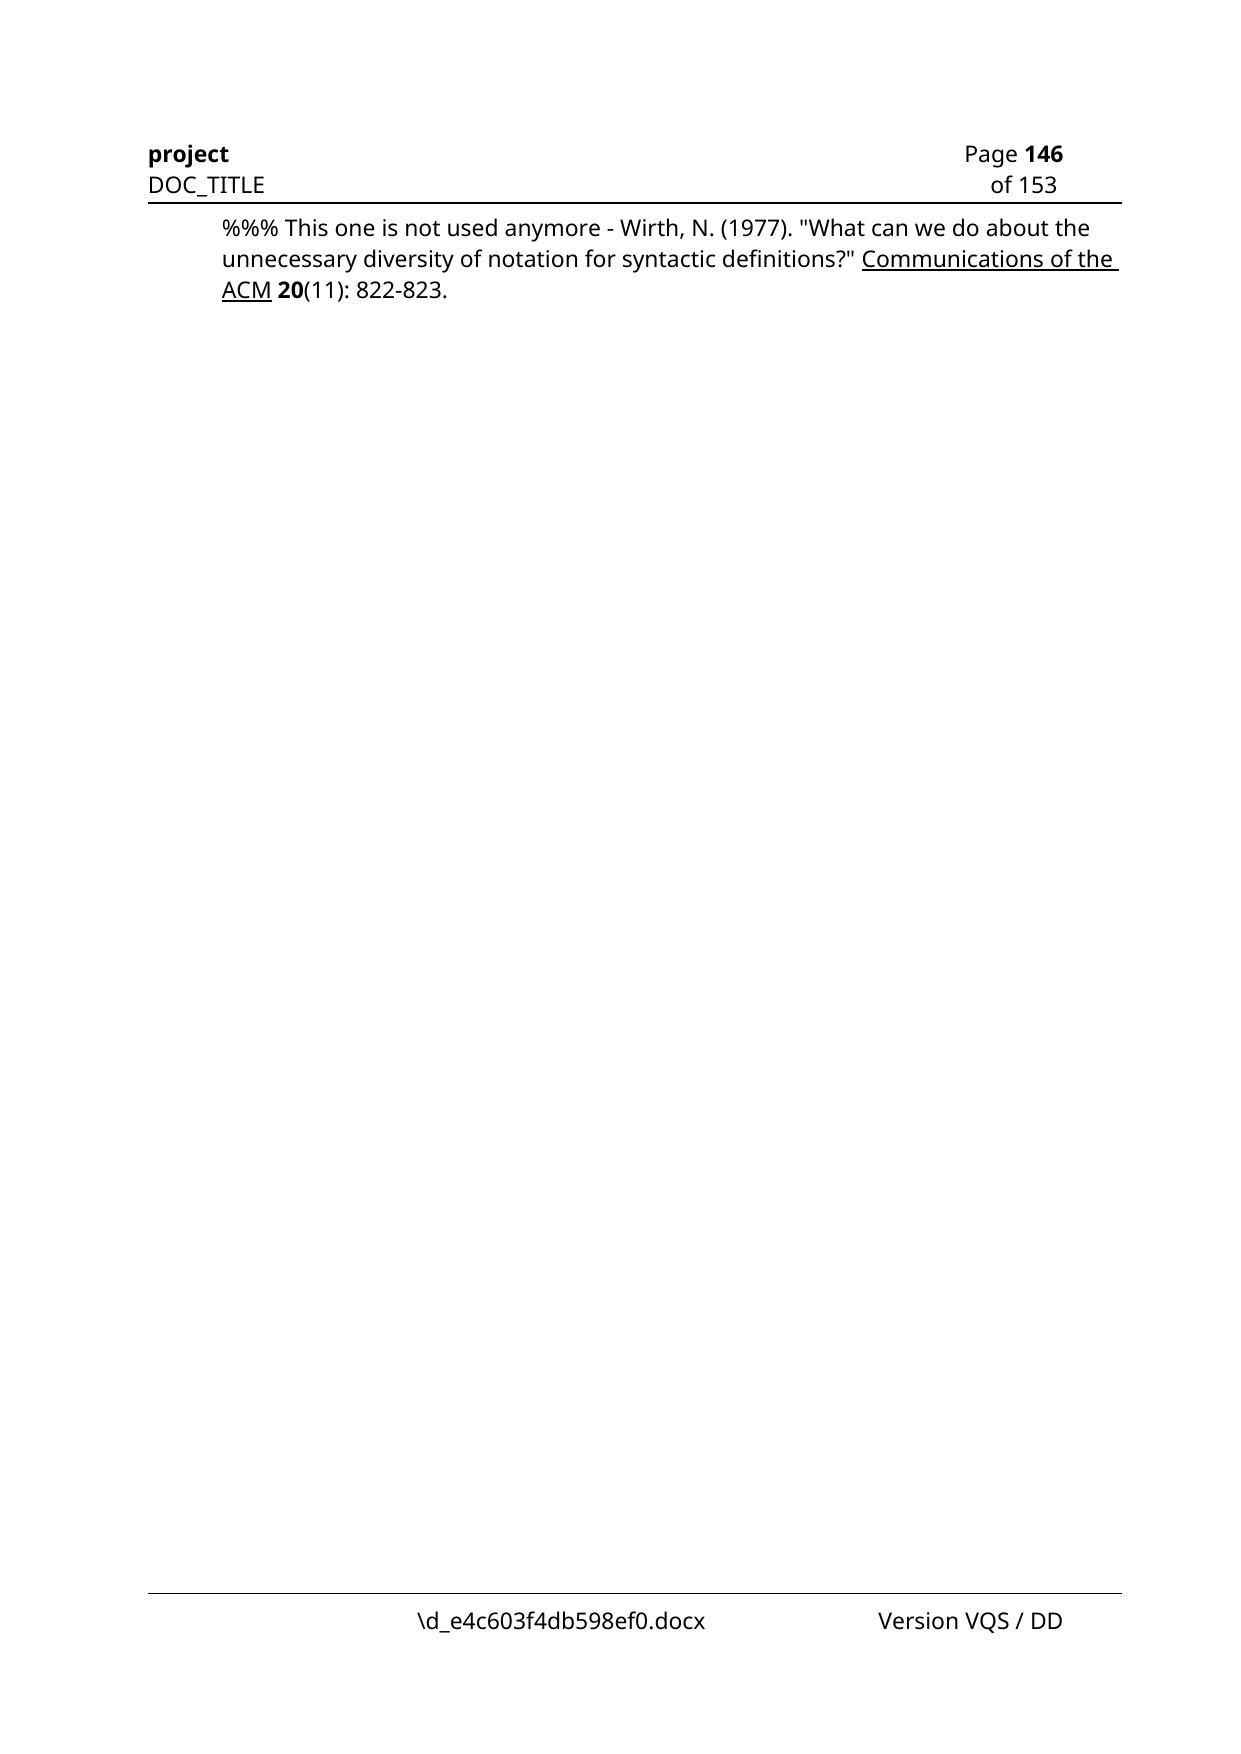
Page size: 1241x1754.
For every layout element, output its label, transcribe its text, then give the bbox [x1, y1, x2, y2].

text %%% This one is not used anymore - Wirth, N. (1977). "What can we do about the unnecessary diversity of notation for syntactic definitions?" Communications of the ACM 20(11): 822-823. [222, 211, 1122, 305]
